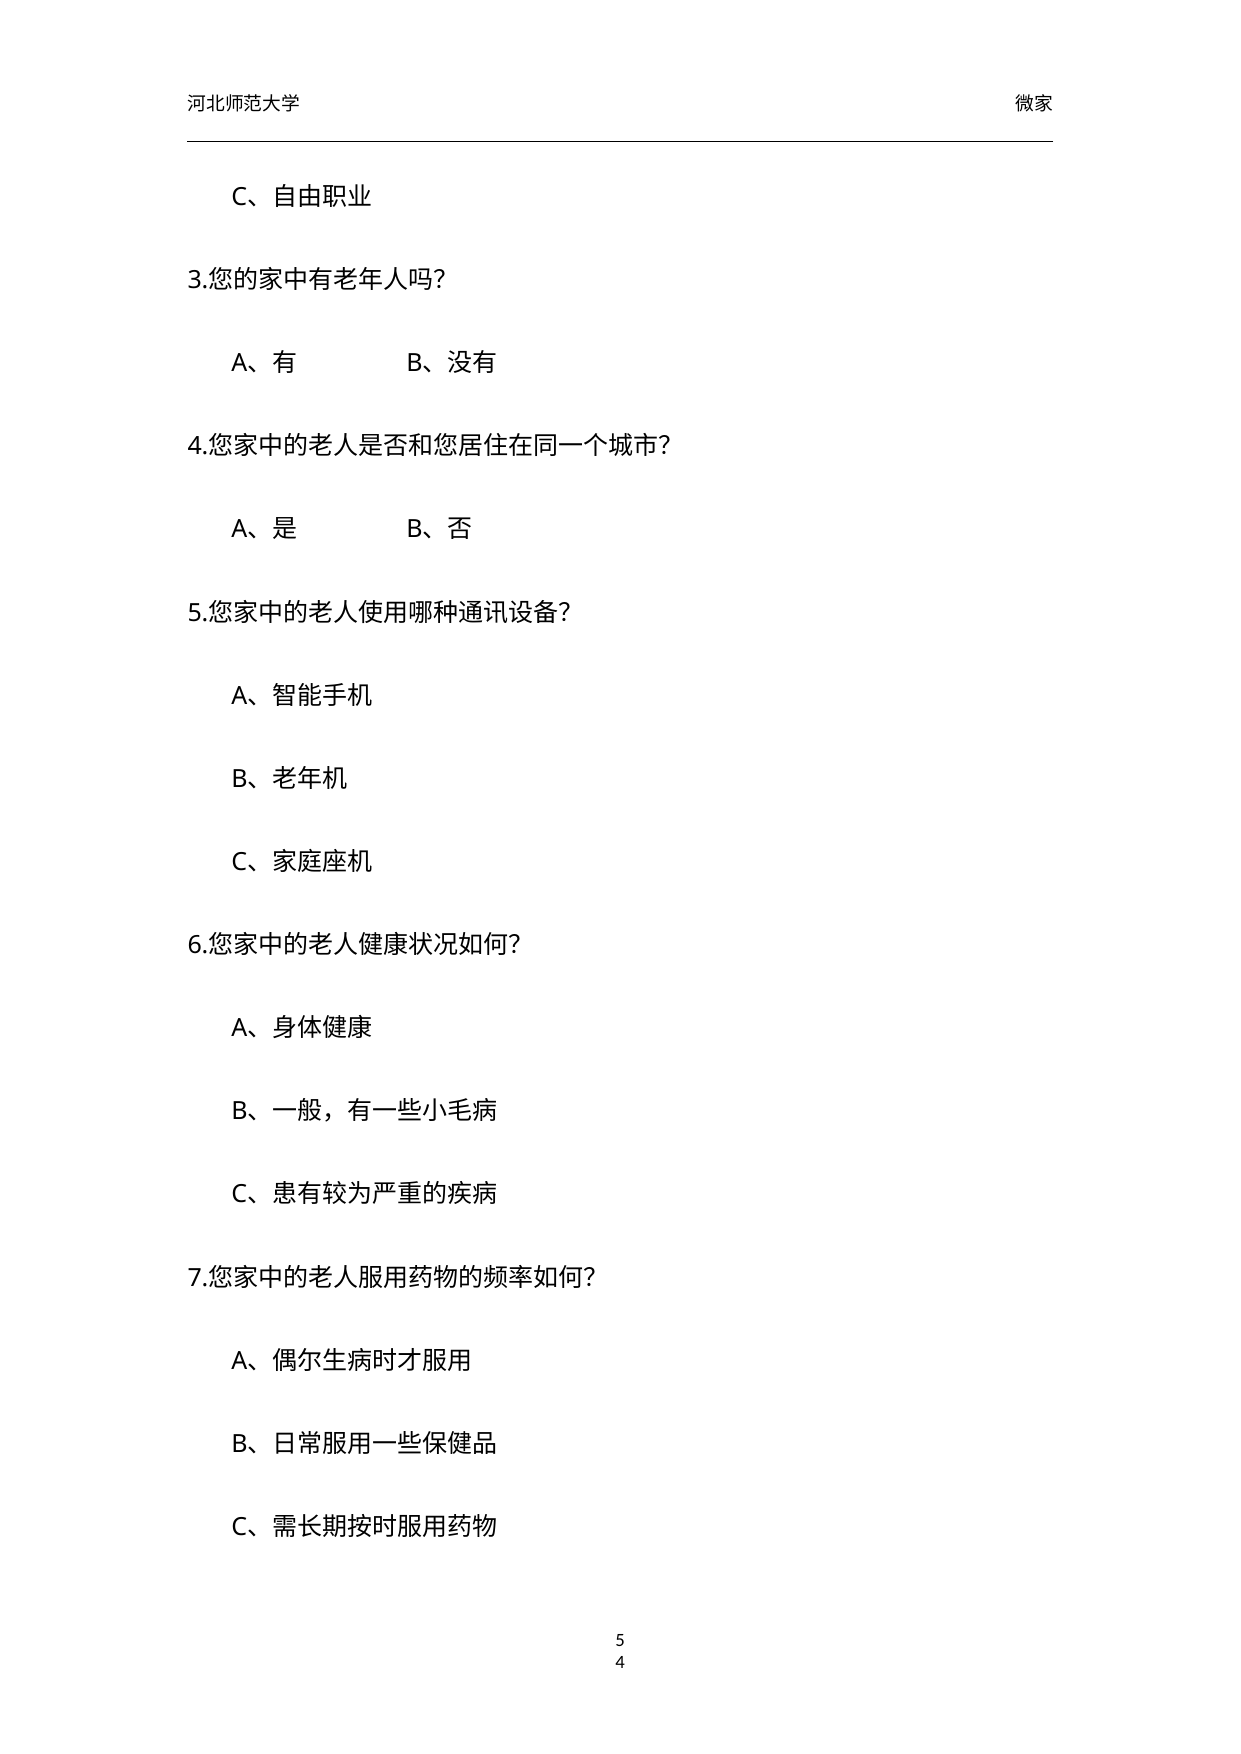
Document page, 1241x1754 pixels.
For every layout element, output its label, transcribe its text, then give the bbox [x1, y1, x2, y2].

text A、偶尔生病时才服用 [187, 1326, 1053, 1391]
text A、有 B、没有 [187, 328, 1053, 393]
text C、家庭座机 [187, 827, 1053, 892]
text 4.您家中的老人是否和您居住在同一个城市？ [187, 411, 1053, 476]
text A、是 B、否 [187, 494, 1053, 559]
text 3.您的家中有老年人吗？ [187, 245, 1053, 310]
text C、患有较为严重的疾病 [187, 1159, 1053, 1224]
text B、一般，有一些小毛病 [187, 1076, 1053, 1141]
text C、需长期按时服用药物 [187, 1492, 1053, 1557]
text A、身体健康 [187, 993, 1053, 1058]
text B、日常服用一些保健品 [187, 1409, 1053, 1474]
text C、自由职业 [187, 162, 1053, 227]
text A、智能手机 [187, 661, 1053, 726]
text 5.您家中的老人使用哪种通讯设备？ [187, 578, 1053, 643]
text 7.您家中的老人服用药物的频率如何？ [187, 1243, 1053, 1308]
text 6.您家中的老人健康状况如何？ [187, 910, 1053, 975]
text B、老年机 [187, 744, 1053, 809]
